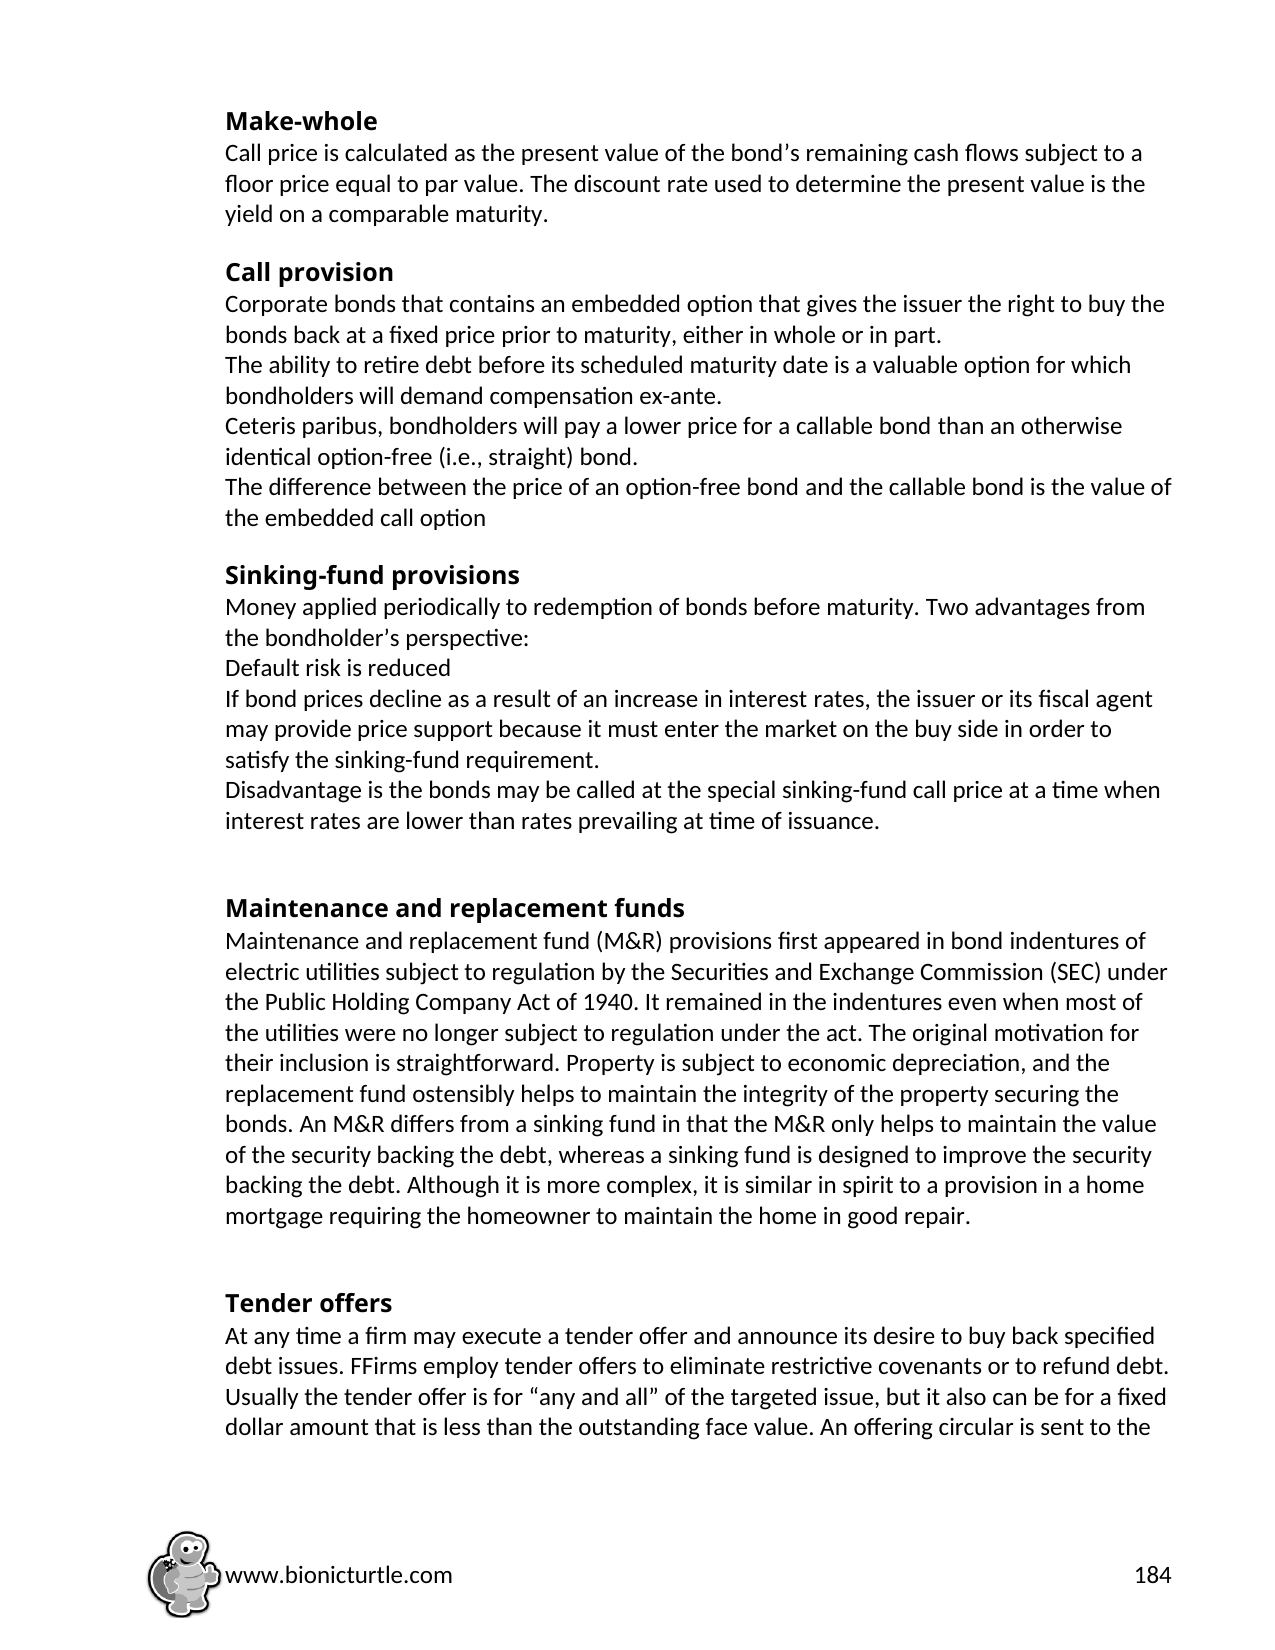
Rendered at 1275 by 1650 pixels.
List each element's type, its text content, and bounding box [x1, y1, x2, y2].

subtitle Tender offers [225, 1286, 1172, 1320]
subtitle Maintenance and replacement funds [225, 891, 1172, 925]
text If bond prices decline as a result of an increase in interest rates, the issuer or its ﬁscal agent may provide price support because it must enter the market on the buy side in order to satisfy the sinking-fund requirement. [225, 683, 1172, 774]
text Ceteris paribus, bondholders will pay a lower price for a callable bond than an otherwise identical option-free (i.e., straight) bond. [225, 410, 1172, 471]
text Money applied periodically to redemption of bonds before maturity. Two advantages from the bondholder’s perspective: [225, 591, 1172, 652]
text The ability to retire debt before its scheduled maturity date is a valuable option for which bondholders will demand compensation ex-ante. [225, 349, 1172, 410]
text Corporate bonds that contains an embedded option that gives the issuer the right to buy the bonds back at a fixed price prior to maturity, either in whole or in part. [225, 288, 1172, 349]
text Disadvantage is the bonds may be called at the special sinking-fund call price at a time when interest rates are lower than rates prevailing at time of issuance. [225, 774, 1172, 866]
subtitle Call provision [225, 254, 1172, 288]
subtitle Make-whole [225, 103, 1172, 138]
text Default risk is reduced [225, 652, 1172, 683]
text Maintenance and replacement fund (M&R) provisions first appeared in bond indentures of electric utilities subject to regulation by the Securities and Exchange Commission (SEC) under the Public Holding Company Act of 1940. It remained in the indentures even when most of the utilities were no longer subject to regulation under the act. The original motivation for their inclusion is straightforward. Property is subject to economic depreciation, and the replacement fund ostensibly helps to maintain the integrity of the property securing the bonds. An M&R differs from a sinking fund in that the M&R only helps to maintain the value of the security backing the debt, whereas a sinking fund is designed to improve the security backing the debt. Although it is more complex, it is similar in spirit to a provision in a home mortgage requiring the homeowner to maintain the home in good repair. [225, 925, 1172, 1261]
text Call price is calculated as the present value of the bond’s remaining cash ﬂows subject to a ﬂoor price equal to par value. The discount rate used to determine the present value is the yield on a comparable maturity. [225, 138, 1172, 229]
subtitle Sinking‐fund provisions [225, 557, 1172, 591]
text The difference between the price of an option-free bond and the callable bond is the value of the embedded call option [225, 471, 1172, 532]
text At any time a ﬁrm may execute a tender offer and announce its desire to buy back speciﬁed debt issues. [225, 1320, 1172, 1381]
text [225, 1381, 1172, 1442]
